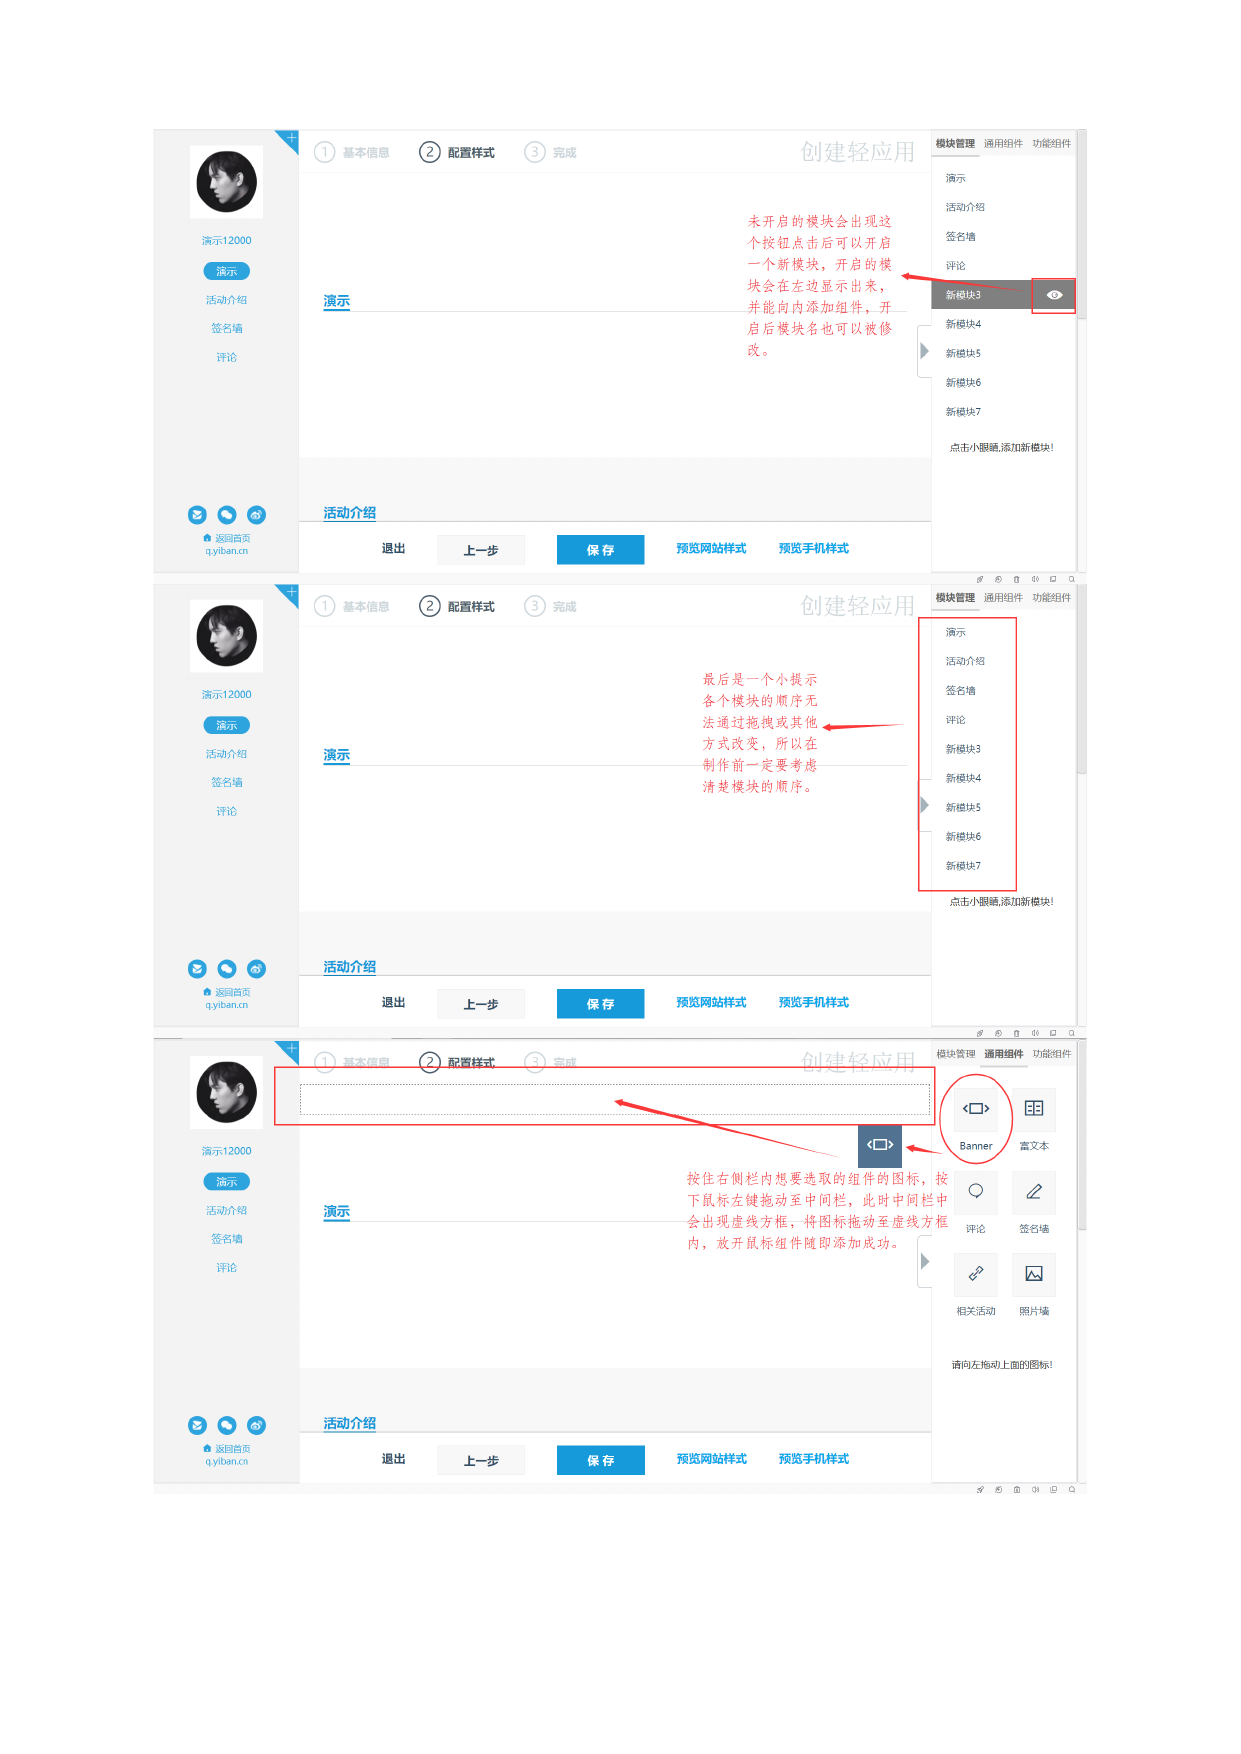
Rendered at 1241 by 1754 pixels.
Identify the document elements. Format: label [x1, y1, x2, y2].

picture [153, 129, 1087, 1494]
